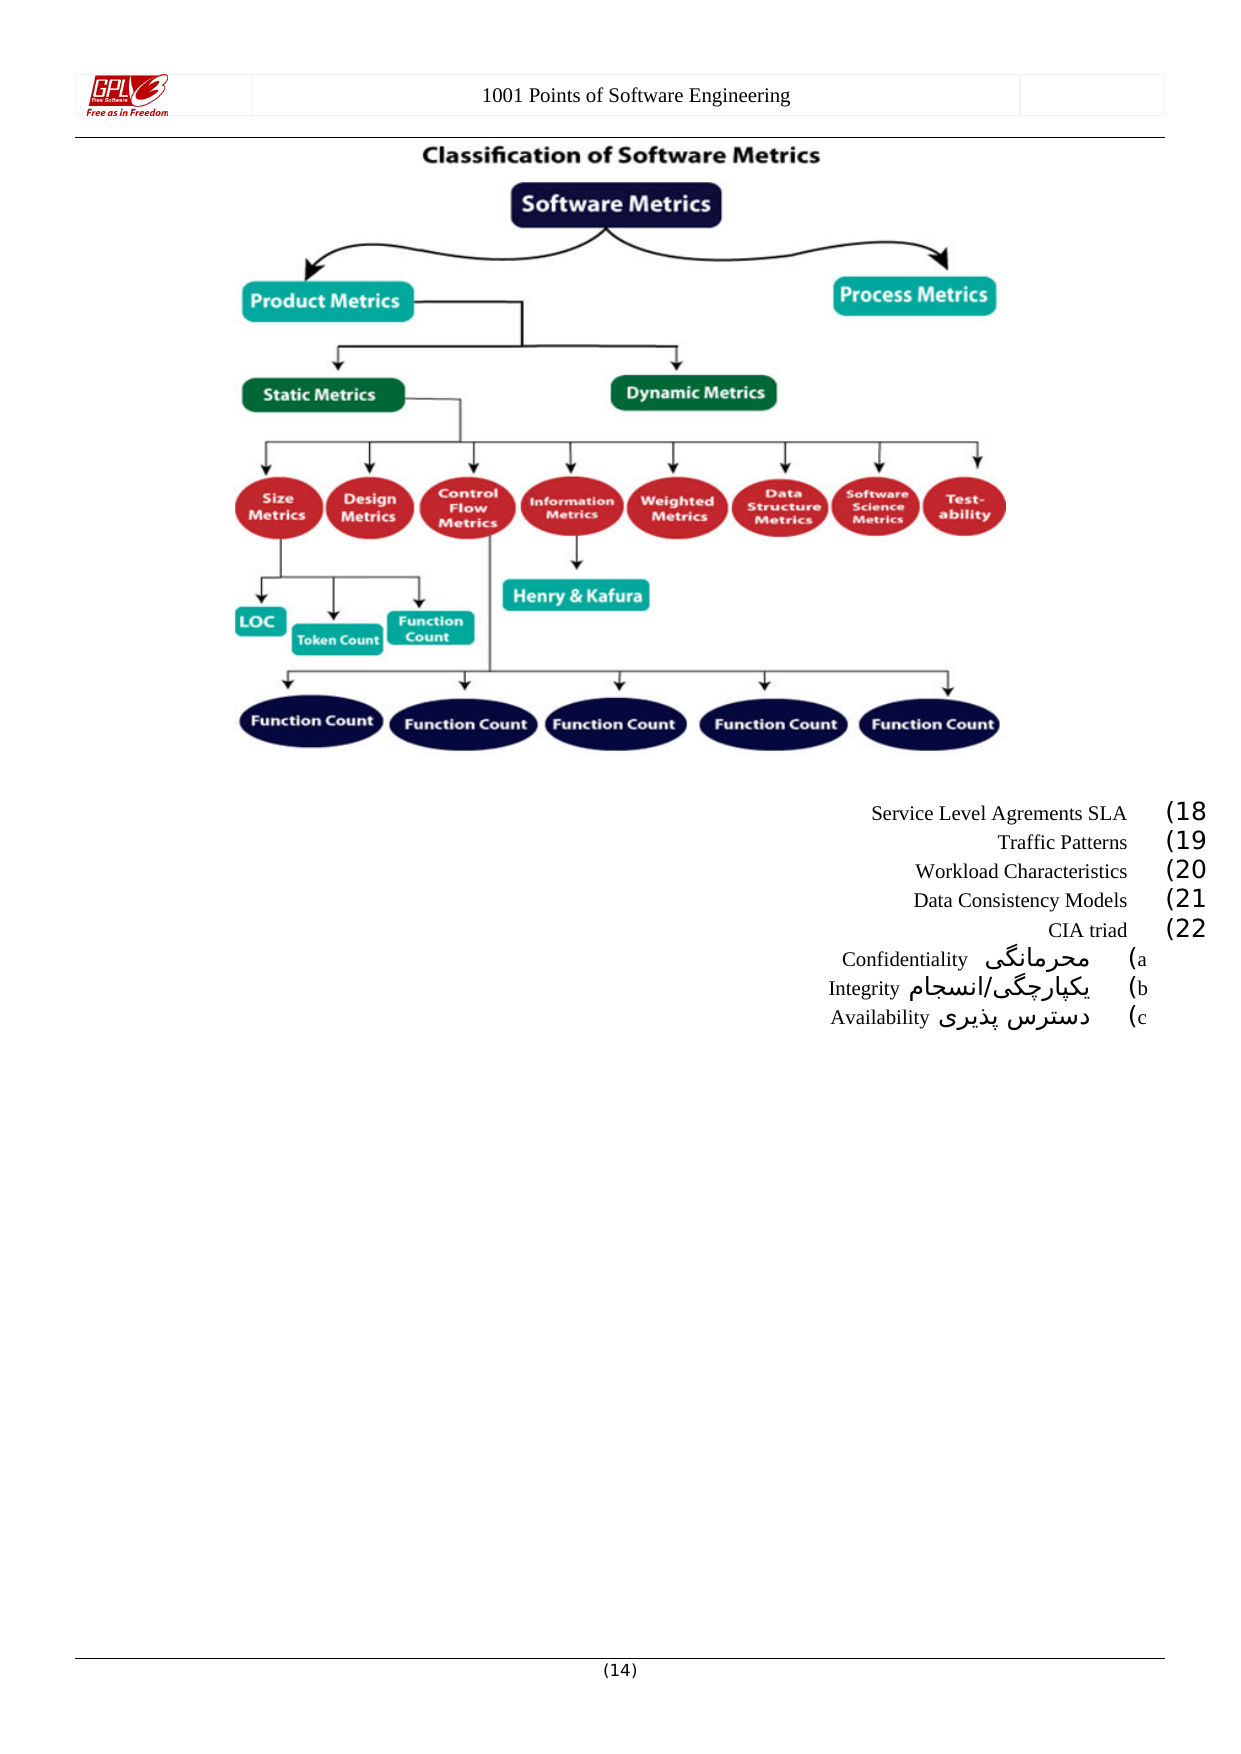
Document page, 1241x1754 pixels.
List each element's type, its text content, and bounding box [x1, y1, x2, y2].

list یکپارچگی/انسجام Integrity [75, 972, 1128, 1001]
list محرمانگی Confidentiality [75, 943, 1128, 972]
picture [234, 138, 1006, 773]
list Workload Characteristics [75, 855, 1165, 884]
list دسترس پذیری Availability [75, 1001, 1128, 1030]
picture [86, 74, 168, 116]
list CIA triad [75, 914, 1165, 943]
list Data Consistency Models [75, 884, 1165, 914]
list Service Level Agrements SLA [75, 797, 1165, 826]
list Traffic Patterns [75, 826, 1165, 855]
